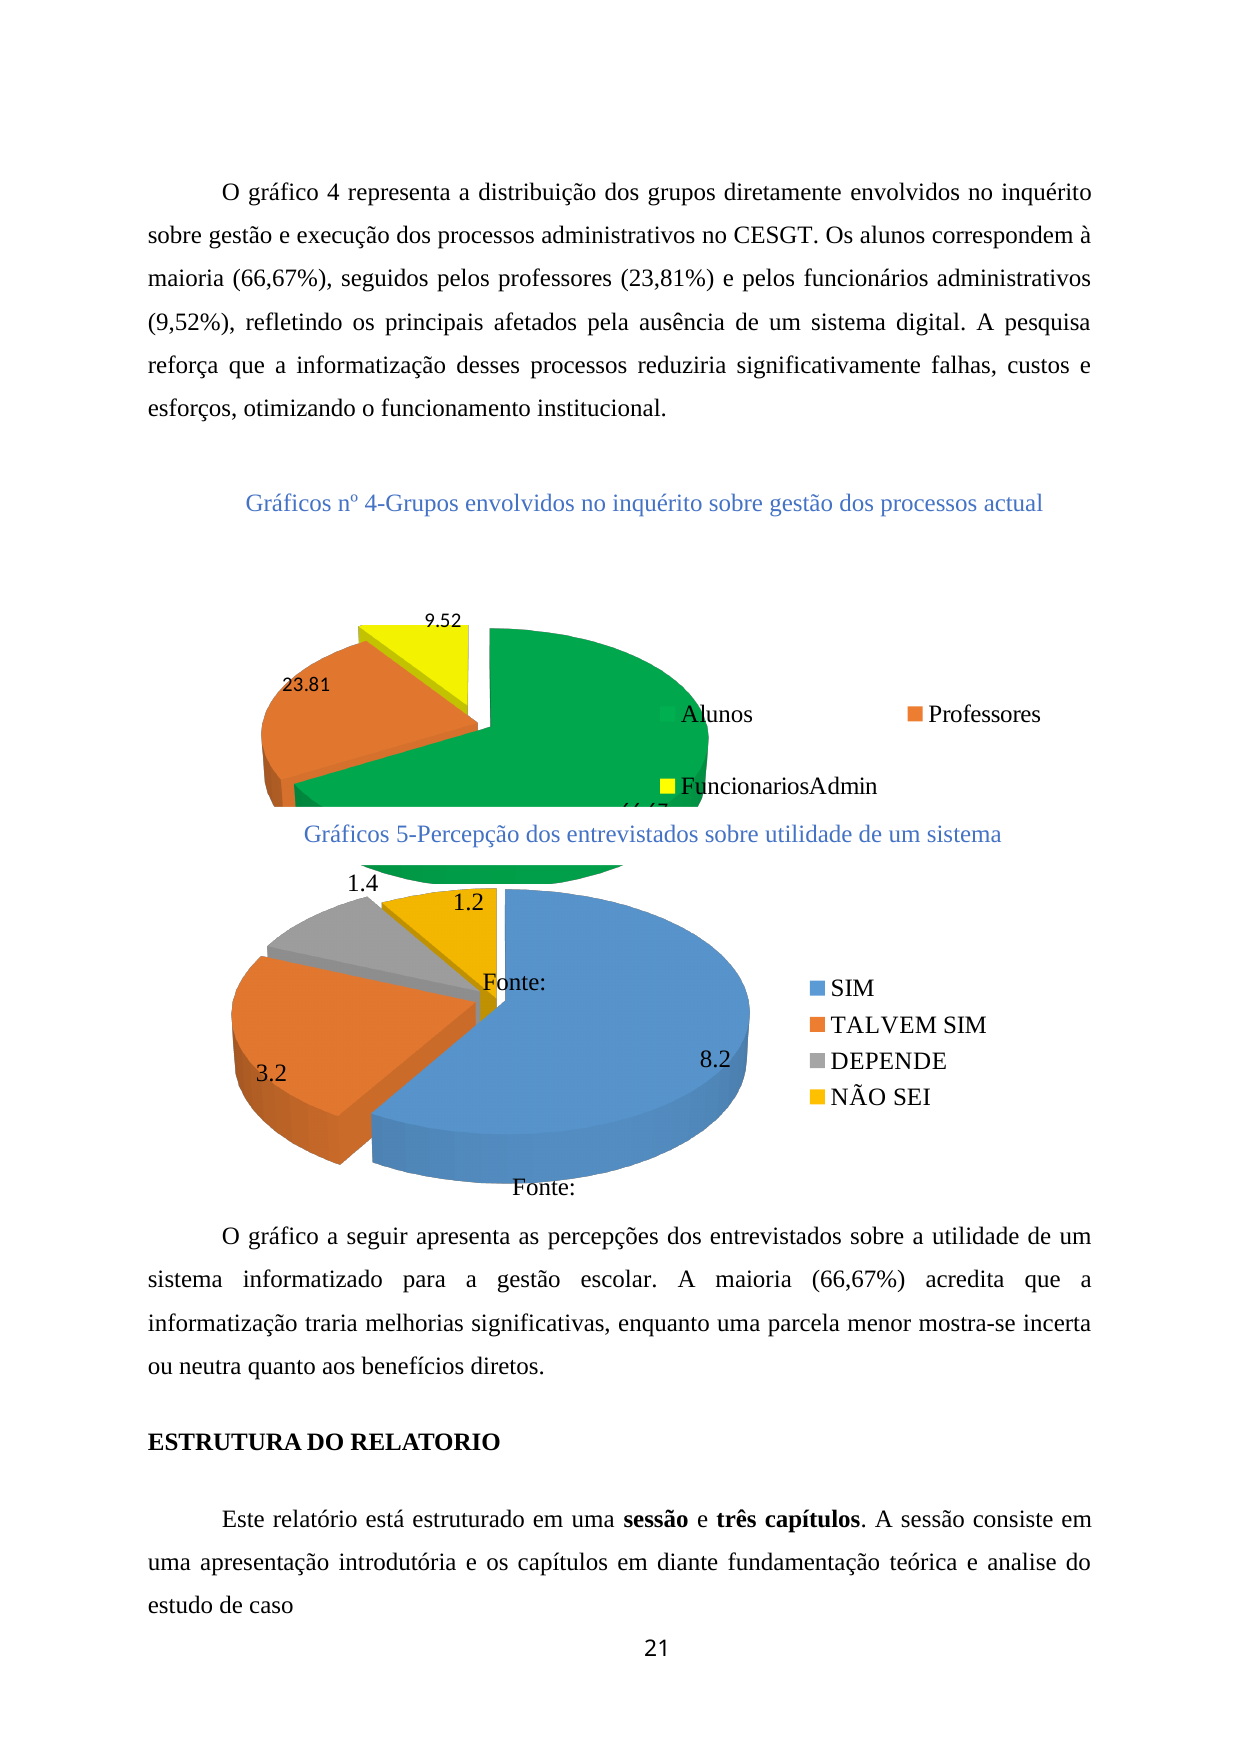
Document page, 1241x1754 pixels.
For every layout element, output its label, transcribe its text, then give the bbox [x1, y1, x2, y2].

subtitle ESTRUTURA DO RELATORIO [148, 1427, 1092, 1456]
text O gráfico a seguir apresenta as percepções dos entrevistados sobre a utilidade de um sistema informatizado para a gestão escolar. A maioria (66,67%) acredita que a informatização traria melhorias significativas, enquanto uma parcela menor mostra-se incerta ou neutra quanto aos benefícios diretos. [148, 621, 1092, 1379]
text Este relatório está estruturado em uma sessão e três capítulos. A sessão consiste em uma apresentação introdutória e os capítulos em diante fundamentação teórica e analise do estudo de caso [148, 1504, 1092, 1619]
text O gráfico 4 representa a distribuição dos grupos diretamente envolvidos no inquérito sobre gestão e execução dos processos administrativos no CESGT. Os alunos correspondem à maioria (66,67%), seguidos pelos professores (23,81%) e pelos funcionários administrativos (9,52%), refletindo os principais afetados pela ausência de um sistema digital. A pesquisa reforça que a informatização desses processos reduziria significativamente falhas, custos e esforços, otimizando o funcionamento institucional. [148, 177, 1092, 422]
